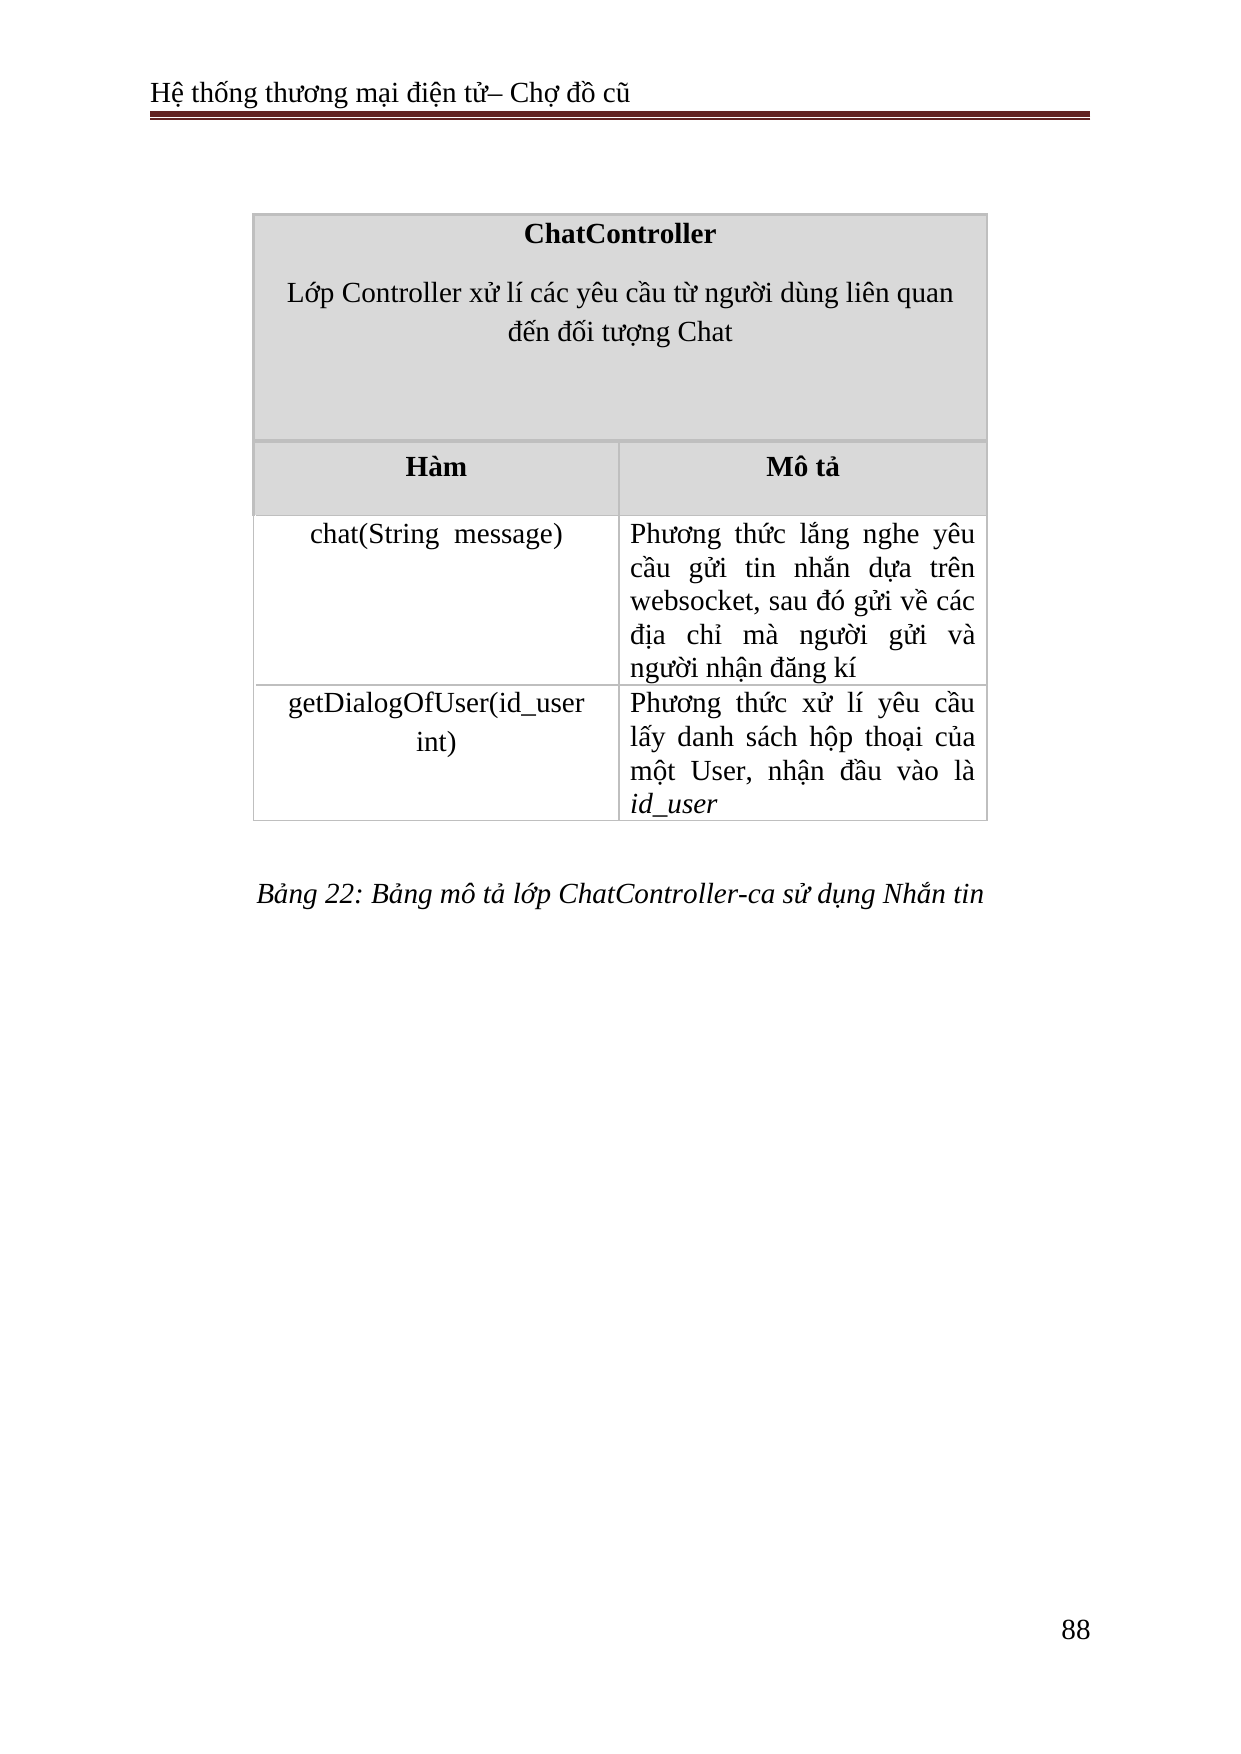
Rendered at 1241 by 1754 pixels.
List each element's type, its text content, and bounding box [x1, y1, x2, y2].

table_cell Hàm [255, 443, 618, 515]
table_cell chat(String message) [254, 516, 618, 684]
table_header ChatController Lớp Controller xử lí các yêu cầu từ người dùng liên quan đến đối tượng Chat [255, 216, 986, 439]
table_cell Phương thức xử lí yêu cầu lấy danh sách hộp thoại của một User, nhận đầu vào là id_user [620, 686, 986, 820]
table_cell Phương thức lắng nghe yêu cầu gửi tin nhắn dựa trên websocket, sau đó gửi về các địa chỉ mà người gửi và người nhận đăng kí [620, 516, 986, 684]
table_cell Mô tả [620, 443, 986, 515]
text Bảng 22: Bảng mô tả lớp ChatController-ca sử dụng Nhắn tin [150, 876, 1090, 909]
table_cell getDialogOfUser(id_user int) [254, 684, 618, 820]
